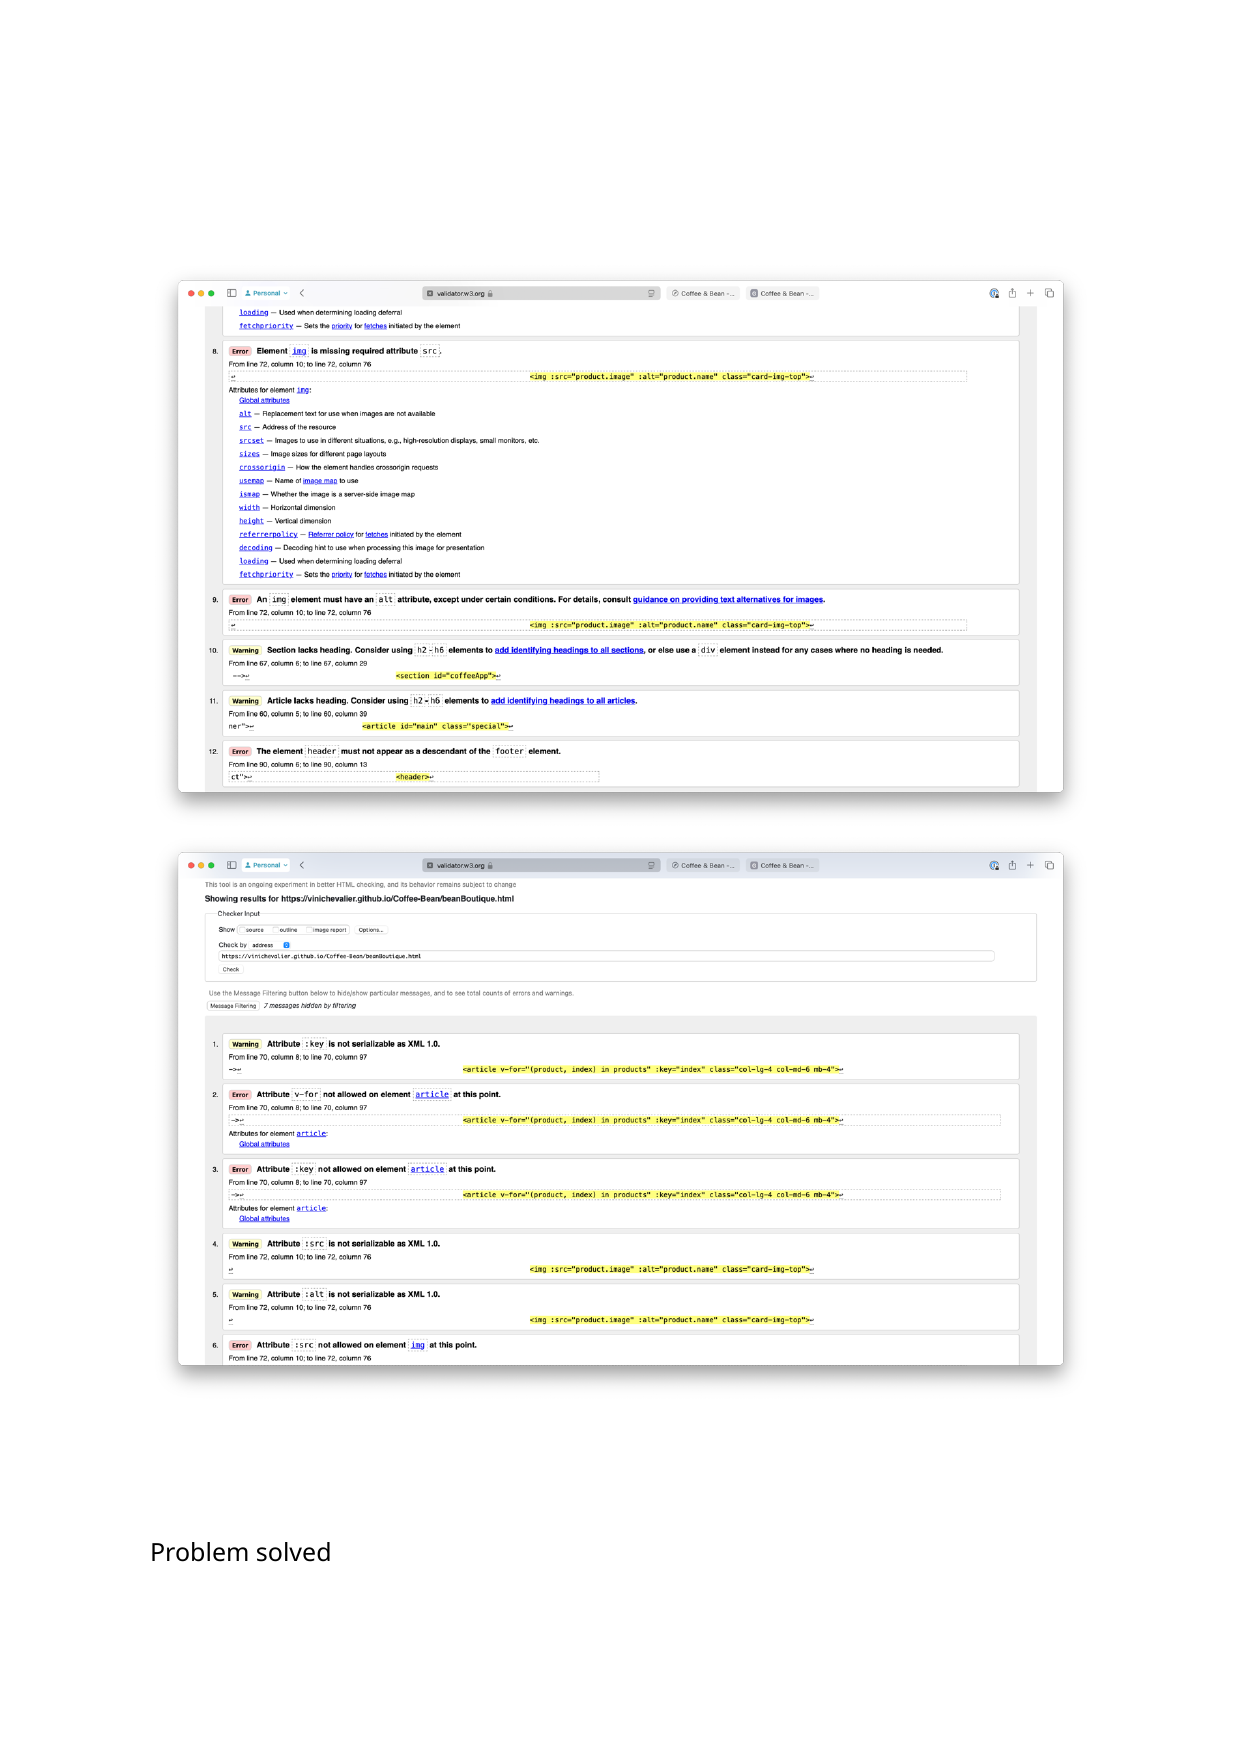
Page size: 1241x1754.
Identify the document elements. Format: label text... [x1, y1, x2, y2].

picture [150, 261, 1091, 829]
picture [150, 834, 1091, 1402]
text Problem solved [150, 1535, 1090, 1569]
